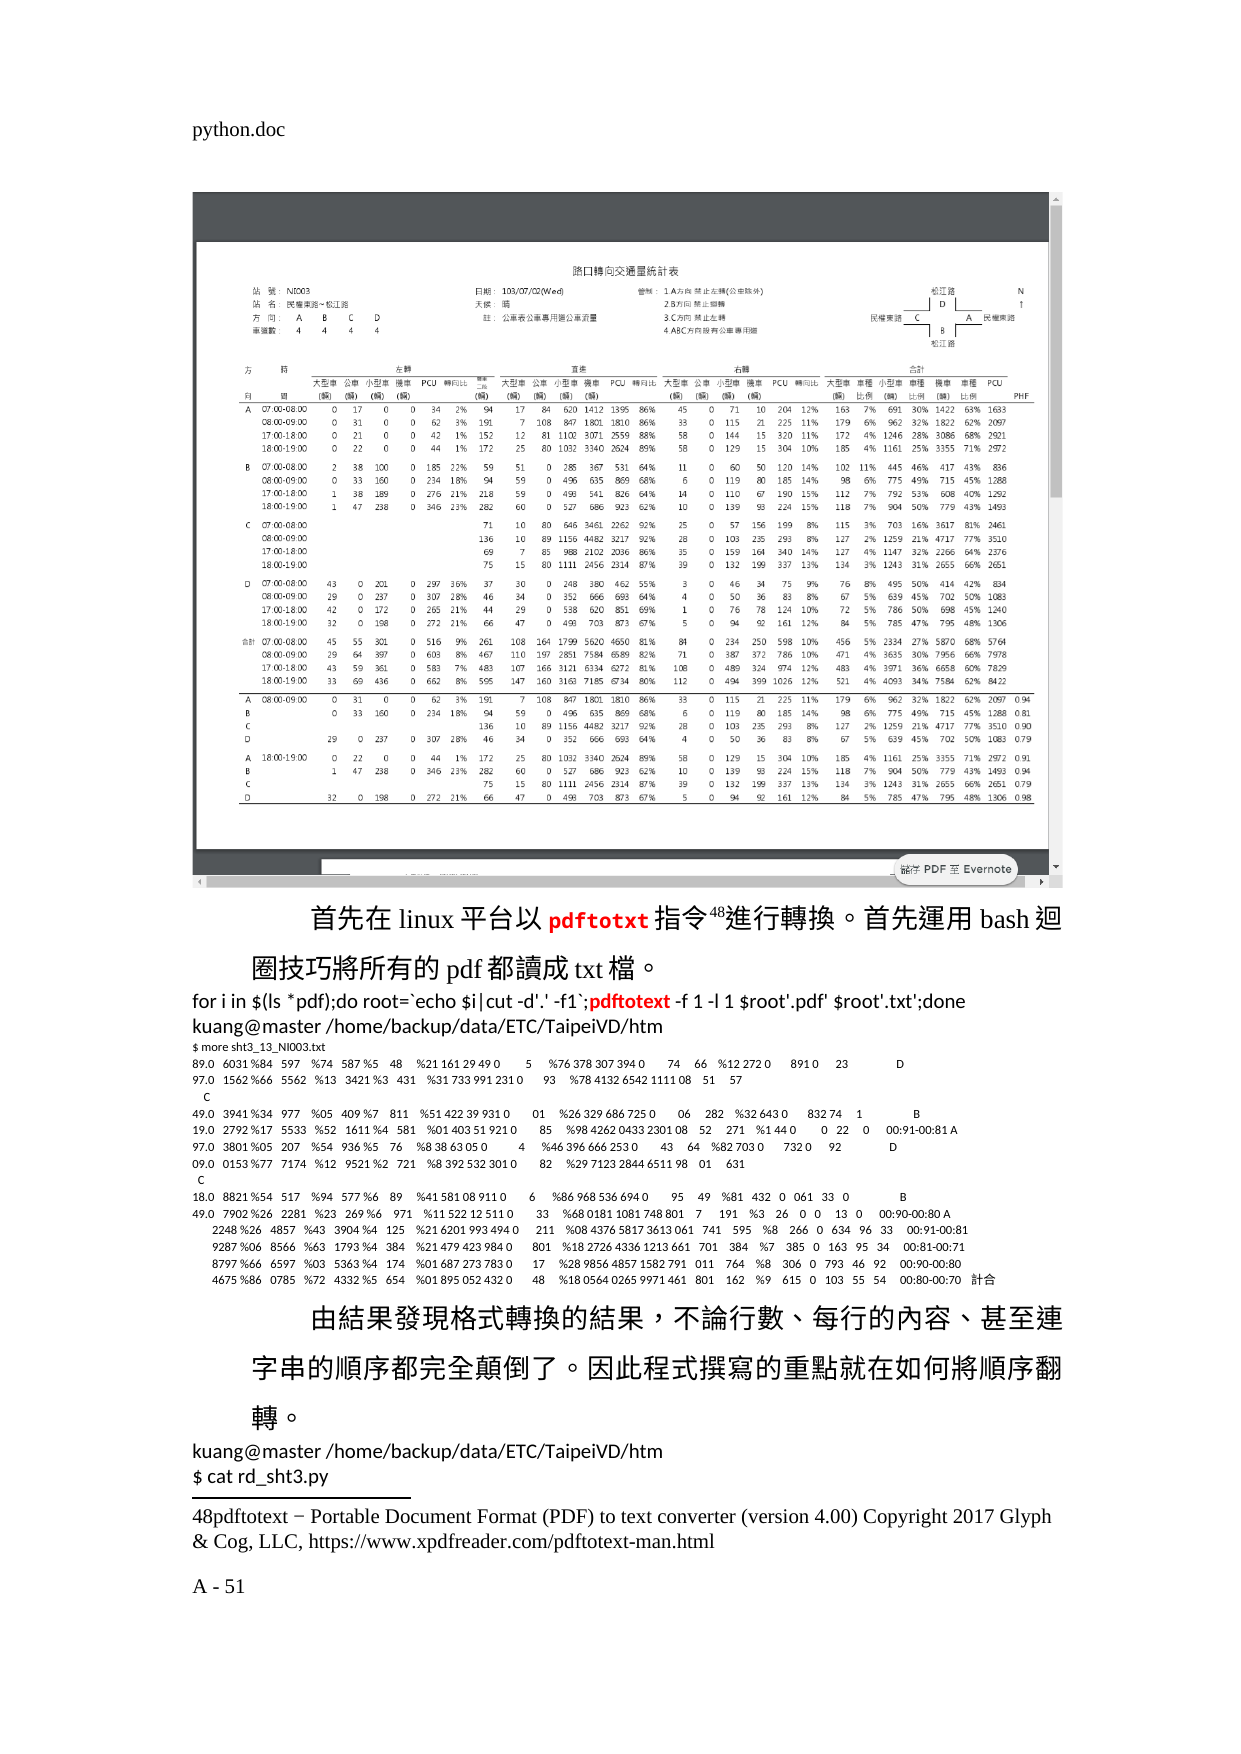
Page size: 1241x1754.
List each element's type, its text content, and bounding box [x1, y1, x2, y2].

text kuang@master /home/backup/data/ETC/TaipeiVD/htm [192, 1438, 1063, 1463]
text 9287 %06 8566 %63 1793 %4 384 %21 479 423 984 0 801 %18 2726 4336 1213 661 701 384 %7 385 0 163 95 34 00:81-00:71 [192, 1238, 1063, 1255]
text for i in $(ls *pdf);do root=`echo $i|cut -d'.' -f1`;pdftotext -f 1 -l 1 $root'.pdf' $root'.txt';done [192, 988, 1063, 1013]
text 2248 %26 4857 %43 3904 %4 125 %21 6201 993 494 0 211 %08 4376 5817 3613 061 741 595 %8 266 0 634 96 33 00:91-00:81 [192, 1221, 1063, 1238]
text 4675 %86 0785 %72 4332 %5 654 %01 895 052 432 0 48 %18 0564 0265 9971 461 801 162 %9 615 0 103 55 54 00:80-00:70 計合 [192, 1271, 1063, 1288]
text 09.0 0153 %77 7174 %12 9521 %2 721 %8 392 532 301 0 82 %29 7123 2844 6511 98 01 631 [192, 1155, 1063, 1171]
text C [192, 1171, 1063, 1188]
text kuang@master /home/backup/data/ETC/TaipeiVD/htm [192, 1013, 1063, 1038]
text 18.0 8821 %54 517 %94 577 %6 89 %41 581 08 911 0 6 %86 968 536 694 0 95 49 %81 432 0 061 33 0 B [192, 1188, 1063, 1205]
text 首先在linux平台以pdftotxt指令進行轉換。首先運用bash迴圈技巧將所有的pdf都讀成txt檔。 [251, 888, 1063, 988]
text 89.0 6031 %84 597 %74 587 %5 48 %21 161 29 49 0 5 %76 378 307 394 0 74 66 %12 272 0 891 0 23 D [192, 1055, 1063, 1071]
text 8797 %66 6597 %03 5363 %4 174 %01 687 273 783 0 17 %28 9856 4857 1582 791 011 764 %8 306 0 793 46 92 00:90-00:80 [192, 1255, 1063, 1271]
text 49.0 7902 %26 2281 %23 269 %6 971 %11 522 12 511 0 33 %68 0181 1081 748 801 7 191 %3 26 0 0 13 0 00:90-00:80 A [192, 1205, 1063, 1221]
text 由結果發現格式轉換的結果，不論行數、每行的內容、甚至連字串的順序都完全顛倒了。因此程式撰寫的重點就在如何將順序翻轉。 [251, 1288, 1063, 1438]
text $ cat rd_sht3.py [192, 1463, 1063, 1488]
picture [192, 192, 1063, 888]
text 97.0 3801 %05 207 %54 936 %5 76 %8 38 63 05 0 4 %46 396 666 253 0 43 64 %82 703 0 732 0 92 D [192, 1138, 1063, 1155]
text 19.0 2792 %17 5533 %52 1611 %4 581 %01 403 51 921 0 85 %98 4262 0433 2301 08 52 271 %1 44 0 0 22 0 00:91-00:81 A [192, 1121, 1063, 1138]
text $ more sht3_13_NI003.txt [192, 1038, 1063, 1055]
text 97.0 1562 %66 5562 %13 3421 %3 431 %31 733 991 231 0 93 %78 4132 6542 1111 08 51 57 [192, 1071, 1063, 1088]
text C [192, 1088, 1063, 1105]
text 49.0 3941 %34 977 %05 409 %7 811 %51 422 39 931 0 01 %26 329 686 725 0 06 282 %32 643 0 832 74 1 B [192, 1105, 1063, 1121]
